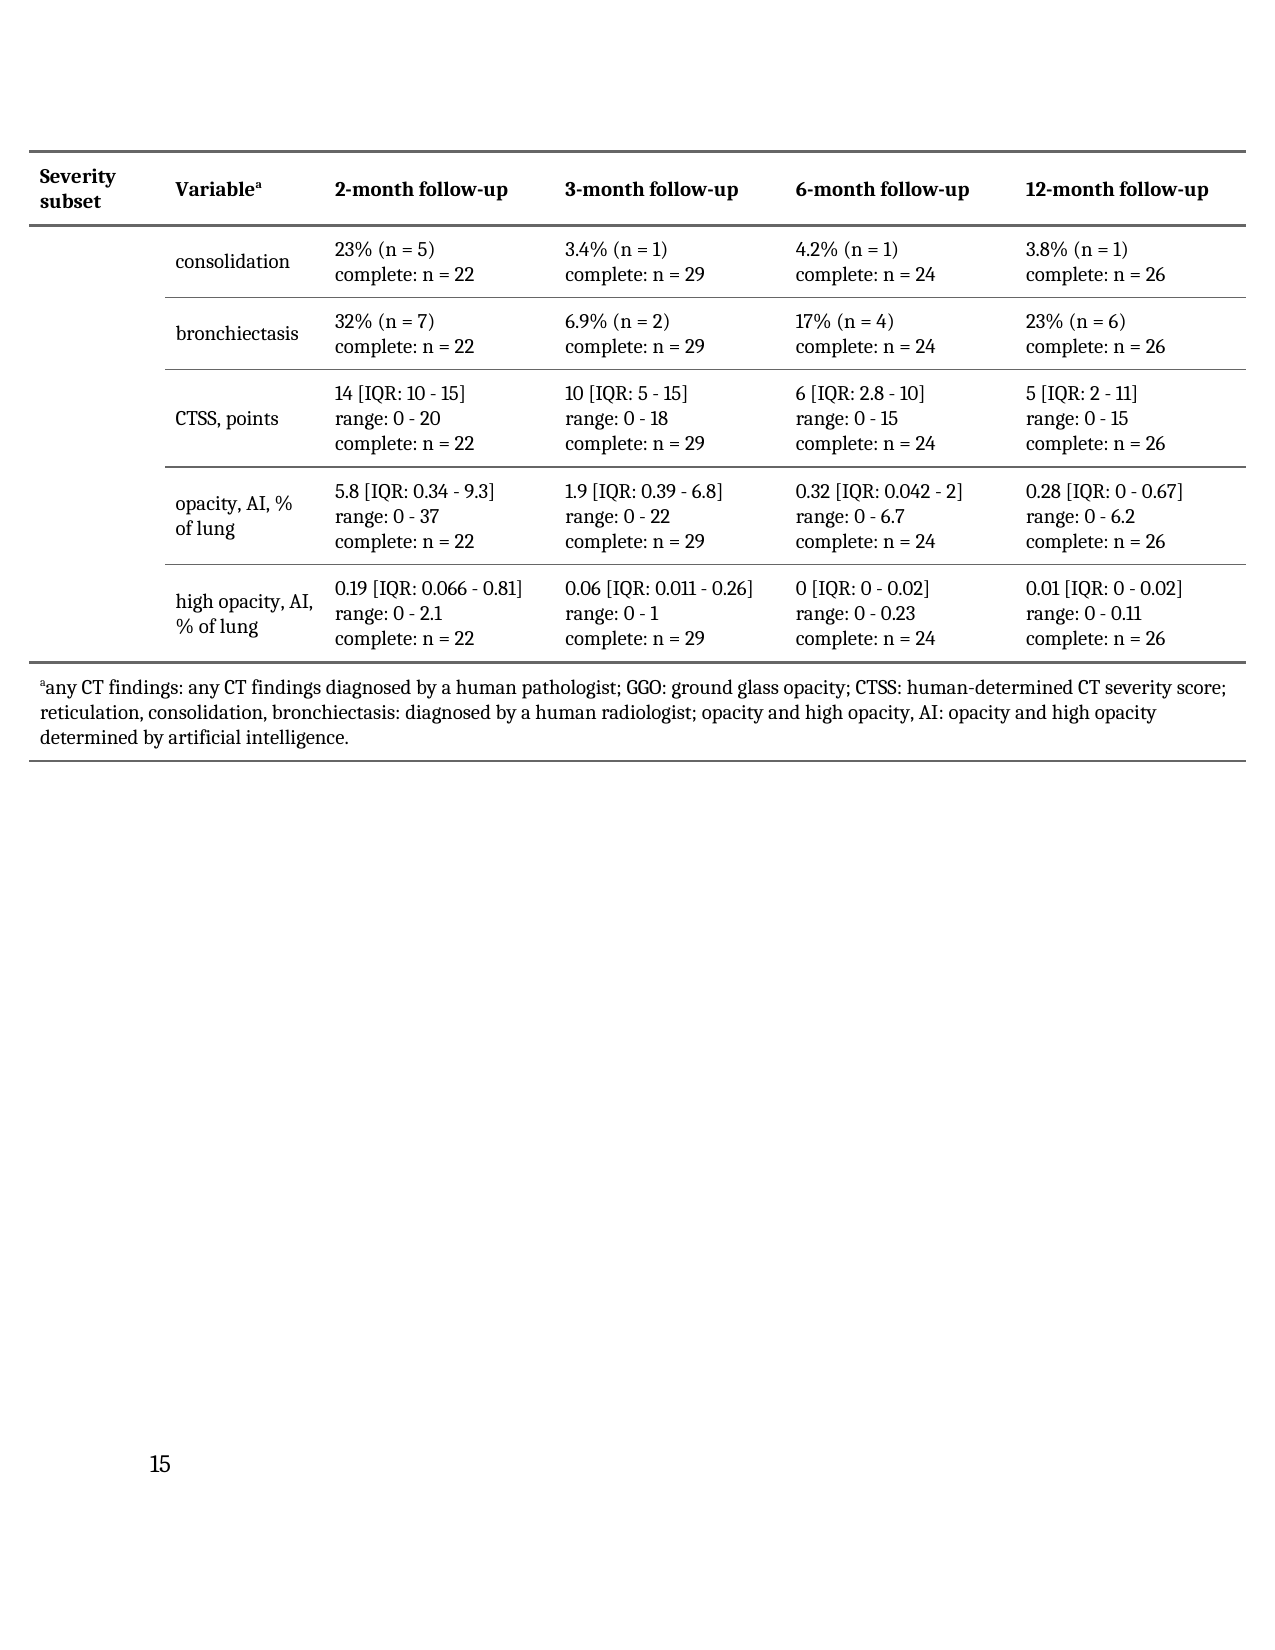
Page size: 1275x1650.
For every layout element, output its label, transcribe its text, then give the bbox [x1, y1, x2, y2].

table_cell 3.8% (n = 1) complete: n = 26 [1015, 227, 1246, 296]
table_header 3-month follow-up [555, 153, 785, 224]
table_cell 23% (n = 6) complete: n = 26 [1015, 298, 1246, 369]
table_cell 0 [IQR: 0 - 0.02] range: 0 - 0.23 complete: n = 24 [785, 565, 1015, 661]
table_cell 17% (n = 4) complete: n = 24 [785, 298, 1015, 369]
table_cell 0.19 [IQR: 0.066 - 0.81] range: 0 - 2.1 complete: n = 22 [324, 565, 555, 661]
table_cell 4.2% (n = 1) complete: n = 24 [785, 227, 1015, 296]
table_cell 5 [IQR: 2 - 11] range: 0 - 15 complete: n = 26 [1015, 370, 1246, 466]
table_cell opacity, AI, % of lung [165, 468, 324, 563]
table_cell 0.28 [IQR: 0 - 0.67] range: 0 - 6.2 complete: n = 26 [1015, 468, 1246, 563]
table_cell CTSS, points [165, 370, 324, 466]
table_cell bronchiectasis [165, 298, 324, 369]
table_cell 0.32 [IQR: 0.042 - 2] range: 0 - 6.7 complete: n = 24 [785, 468, 1015, 563]
table_cell 1.9 [IQR: 0.39 - 6.8] range: 0 - 22 complete: n = 29 [555, 468, 785, 563]
table_cell 3.4% (n = 1) complete: n = 29 [555, 227, 785, 296]
table_cell aany CT findings: any CT findings diagnosed by a human pathologist; GGO: ground glass opacity; CTSS: human-determined CT severity score; reticulation, consolidation, bronchiectasis: diagnosed by a human radiologist; opacity and high opacity, AI: opacity and high opacity determined by artificial intelligence. [29, 664, 1246, 760]
table_header 6-month follow-up [785, 153, 1015, 224]
table_header Severity subset [29, 153, 165, 224]
table_header 2-month follow-up [324, 153, 555, 224]
table_cell 6 [IQR: 2.8 - 10] range: 0 - 15 complete: n = 24 [785, 370, 1015, 466]
table_cell consolidation [165, 227, 324, 296]
table_cell 0.06 [IQR: 0.011 - 0.26] range: 0 - 1 complete: n = 29 [555, 565, 785, 661]
table_cell 6.9% (n = 2) complete: n = 29 [555, 298, 785, 369]
table_cell 5.8 [IQR: 0.34 - 9.3] range: 0 - 37 complete: n = 22 [324, 468, 555, 563]
table_header Variablea [165, 153, 324, 224]
table_cell 0.01 [IQR: 0 - 0.02] range: 0 - 0.11 complete: n = 26 [1015, 565, 1246, 661]
table_cell high opacity, AI, % of lung [165, 565, 324, 661]
table_cell 10 [IQR: 5 - 15] range: 0 - 18 complete: n = 29 [555, 370, 785, 466]
table_cell 14 [IQR: 10 - 15] range: 0 - 20 complete: n = 22 [324, 370, 555, 466]
table_cell 23% (n = 5) complete: n = 22 [324, 227, 555, 296]
table_cell 32% (n = 7) complete: n = 22 [324, 298, 555, 369]
table_header 12-month follow-up [1015, 153, 1246, 224]
